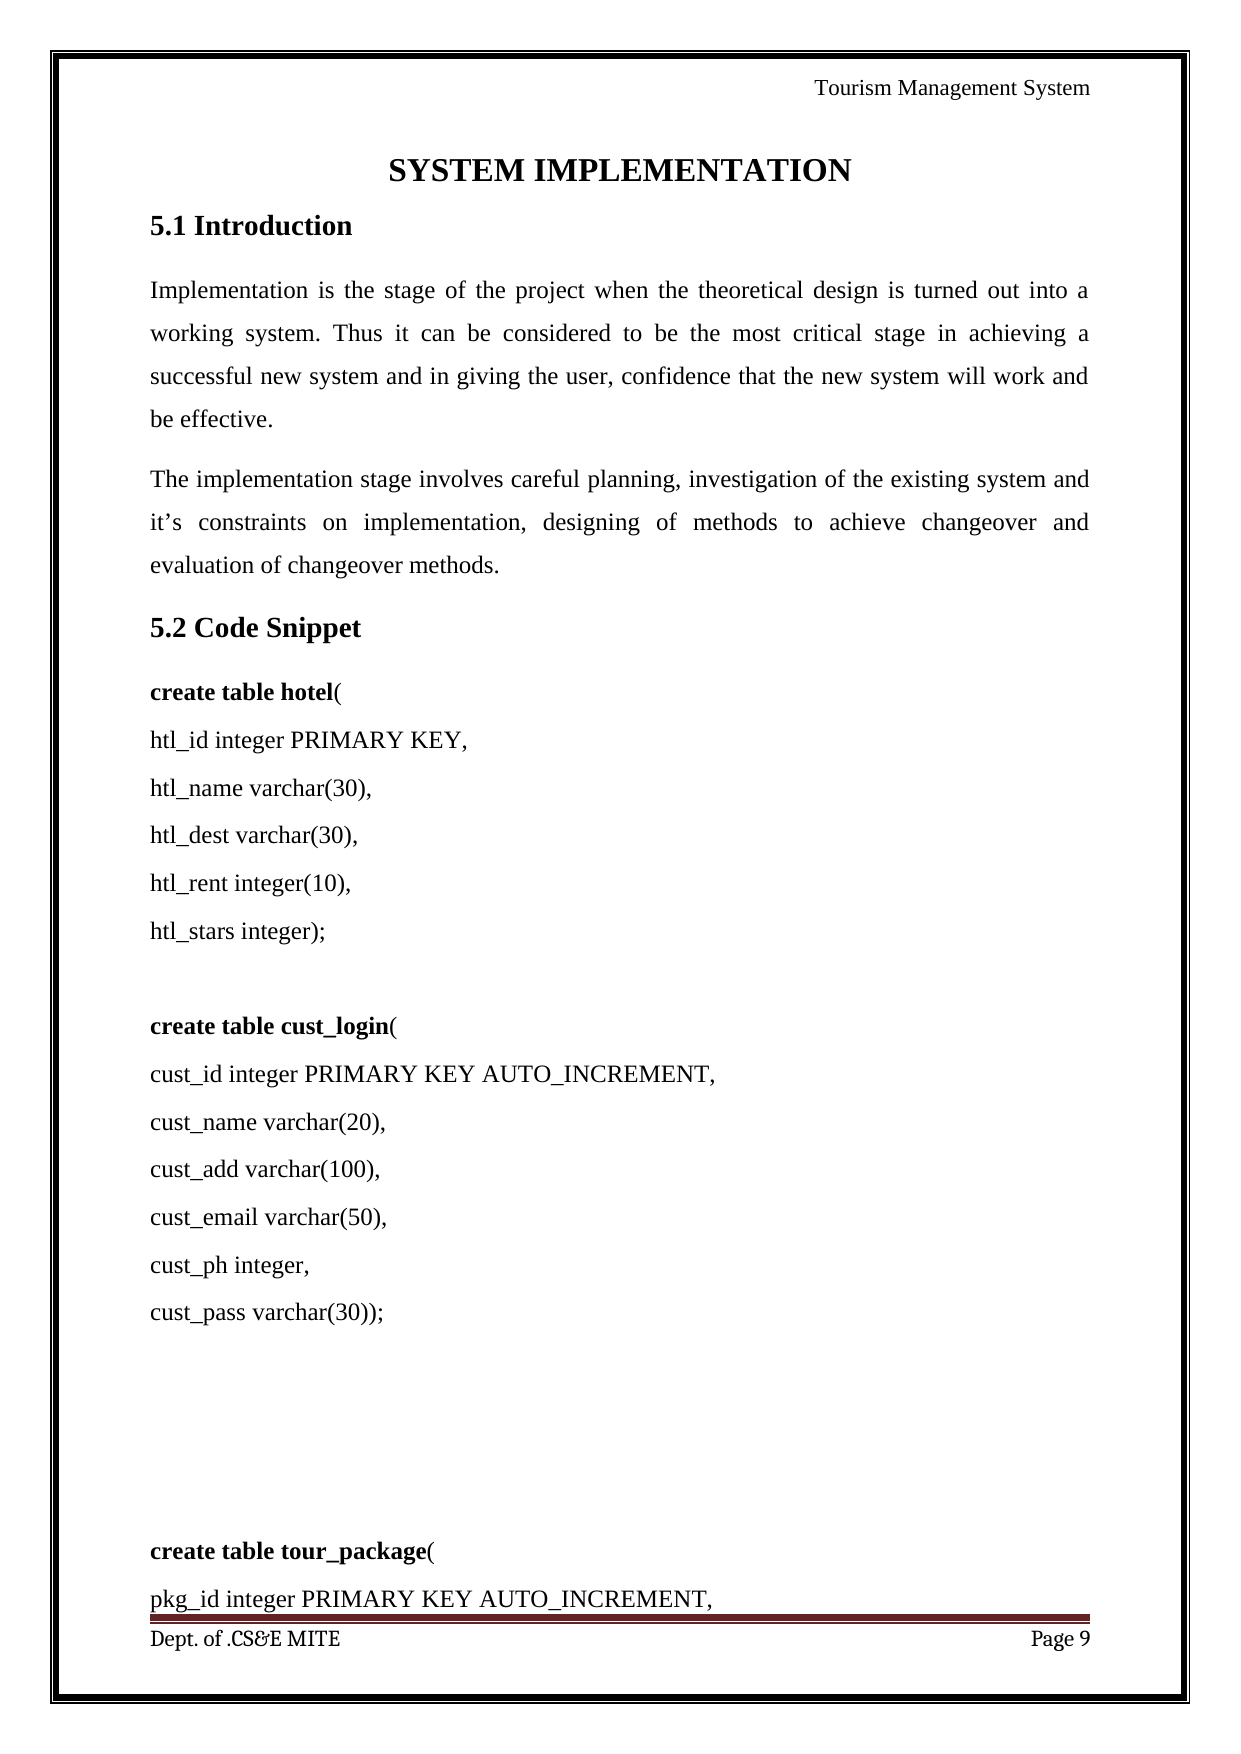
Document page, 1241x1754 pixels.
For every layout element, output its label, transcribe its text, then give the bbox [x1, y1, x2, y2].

text cust_pass varchar(30)); [150, 1297, 1090, 1326]
text cust_ph integer, [150, 1250, 1090, 1278]
text cust_name varchar(20), [150, 1107, 1090, 1135]
text htl_id integer PRIMARY KEY, [150, 725, 1090, 754]
text 5.1 Introduction [150, 208, 1090, 242]
text create table hotel( [150, 677, 1090, 706]
text htl_rent integer(10), [150, 868, 1090, 897]
text create table tour_package( [150, 1536, 1090, 1565]
text 5.2 Code Snippet [150, 610, 1090, 644]
text pkg_id integer PRIMARY KEY AUTO_INCREMENT, [150, 1584, 1090, 1612]
text htl_dest varchar(30), [150, 820, 1090, 849]
text htl_name varchar(30), [150, 773, 1090, 801]
text cust_email varchar(50), [150, 1202, 1090, 1231]
text htl_stars integer); [150, 916, 1090, 944]
text cust_id integer PRIMARY KEY AUTO_INCREMENT, [150, 1059, 1090, 1088]
text SYSTEM IMPLEMENTATION [150, 150, 1090, 188]
text create table cust_login( [150, 1011, 1090, 1040]
text The implementation stage involves careful planning, investigation of the existing system and it’s constraints on implementation, designing of methods to achieve changeover and evaluation of changeover methods. [150, 464, 1090, 579]
text Implementation is the stage of the project when the theoretical design is turned out into a working system. Thus it can be considered to be the most critical stage in achieving a successful new system and in giving the user, confidence that the new system will work and be effective. [150, 275, 1090, 433]
text cust_add varchar(100), [150, 1154, 1090, 1183]
